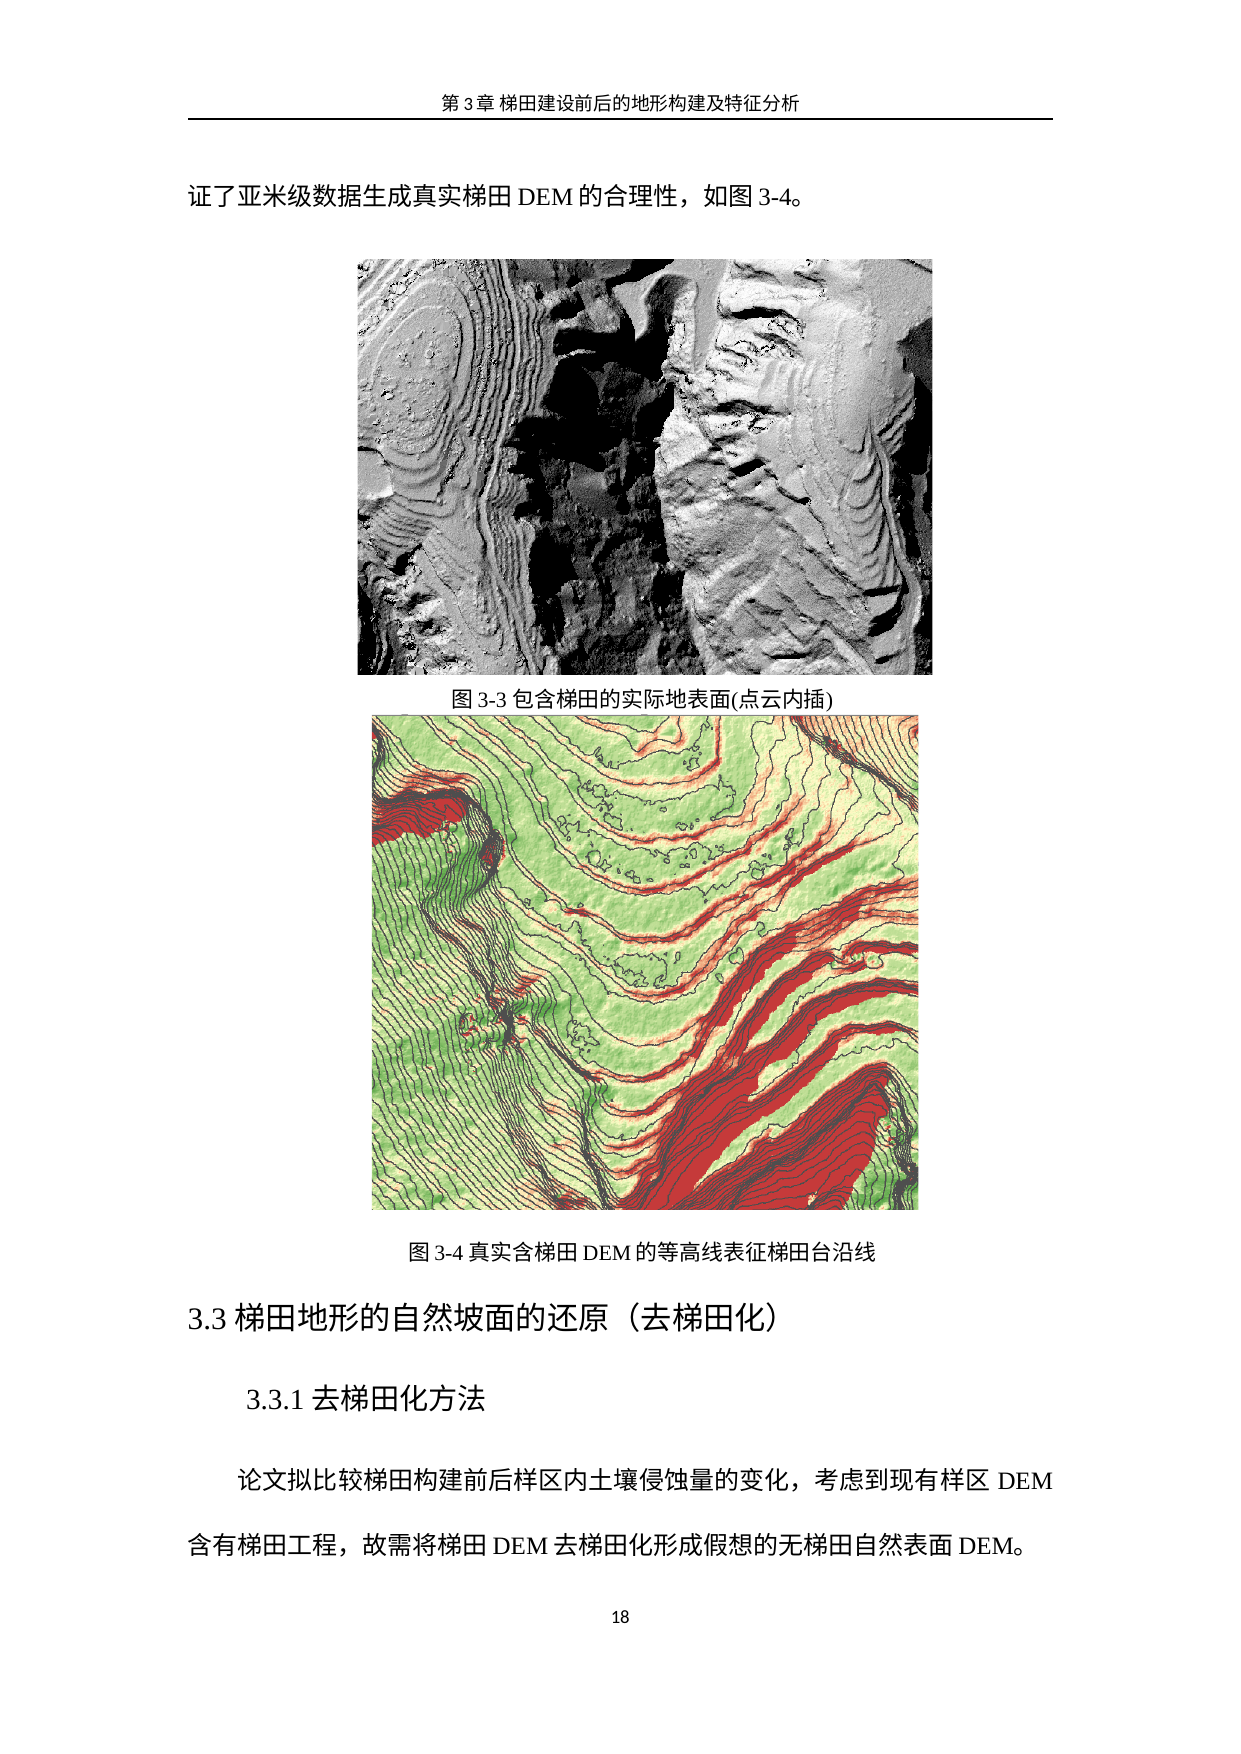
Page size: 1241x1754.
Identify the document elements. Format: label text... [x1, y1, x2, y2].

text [187, 162, 1053, 227]
text 论文拟比较梯田构建前后样区内土壤侵蚀量的变化，考虑到现有样区DEM含有梯田工程，故需将梯田DEM去梯田化形成假想的无梯田自然表面DEM。 [187, 1446, 1053, 1576]
text 3.3 梯田地形的自然坡面的还原（去梯田化） [187, 1283, 1053, 1348]
picture [357, 259, 933, 675]
text 图3-4 真实含梯田DEM的等高线表征梯田台沿线 [187, 1234, 1053, 1267]
text 图3-3 包含梯田的实际地表面(点云内插) [187, 682, 1053, 714]
text 3.3.1 去梯田化方法 [187, 1364, 1053, 1429]
picture [371, 714, 919, 1210]
